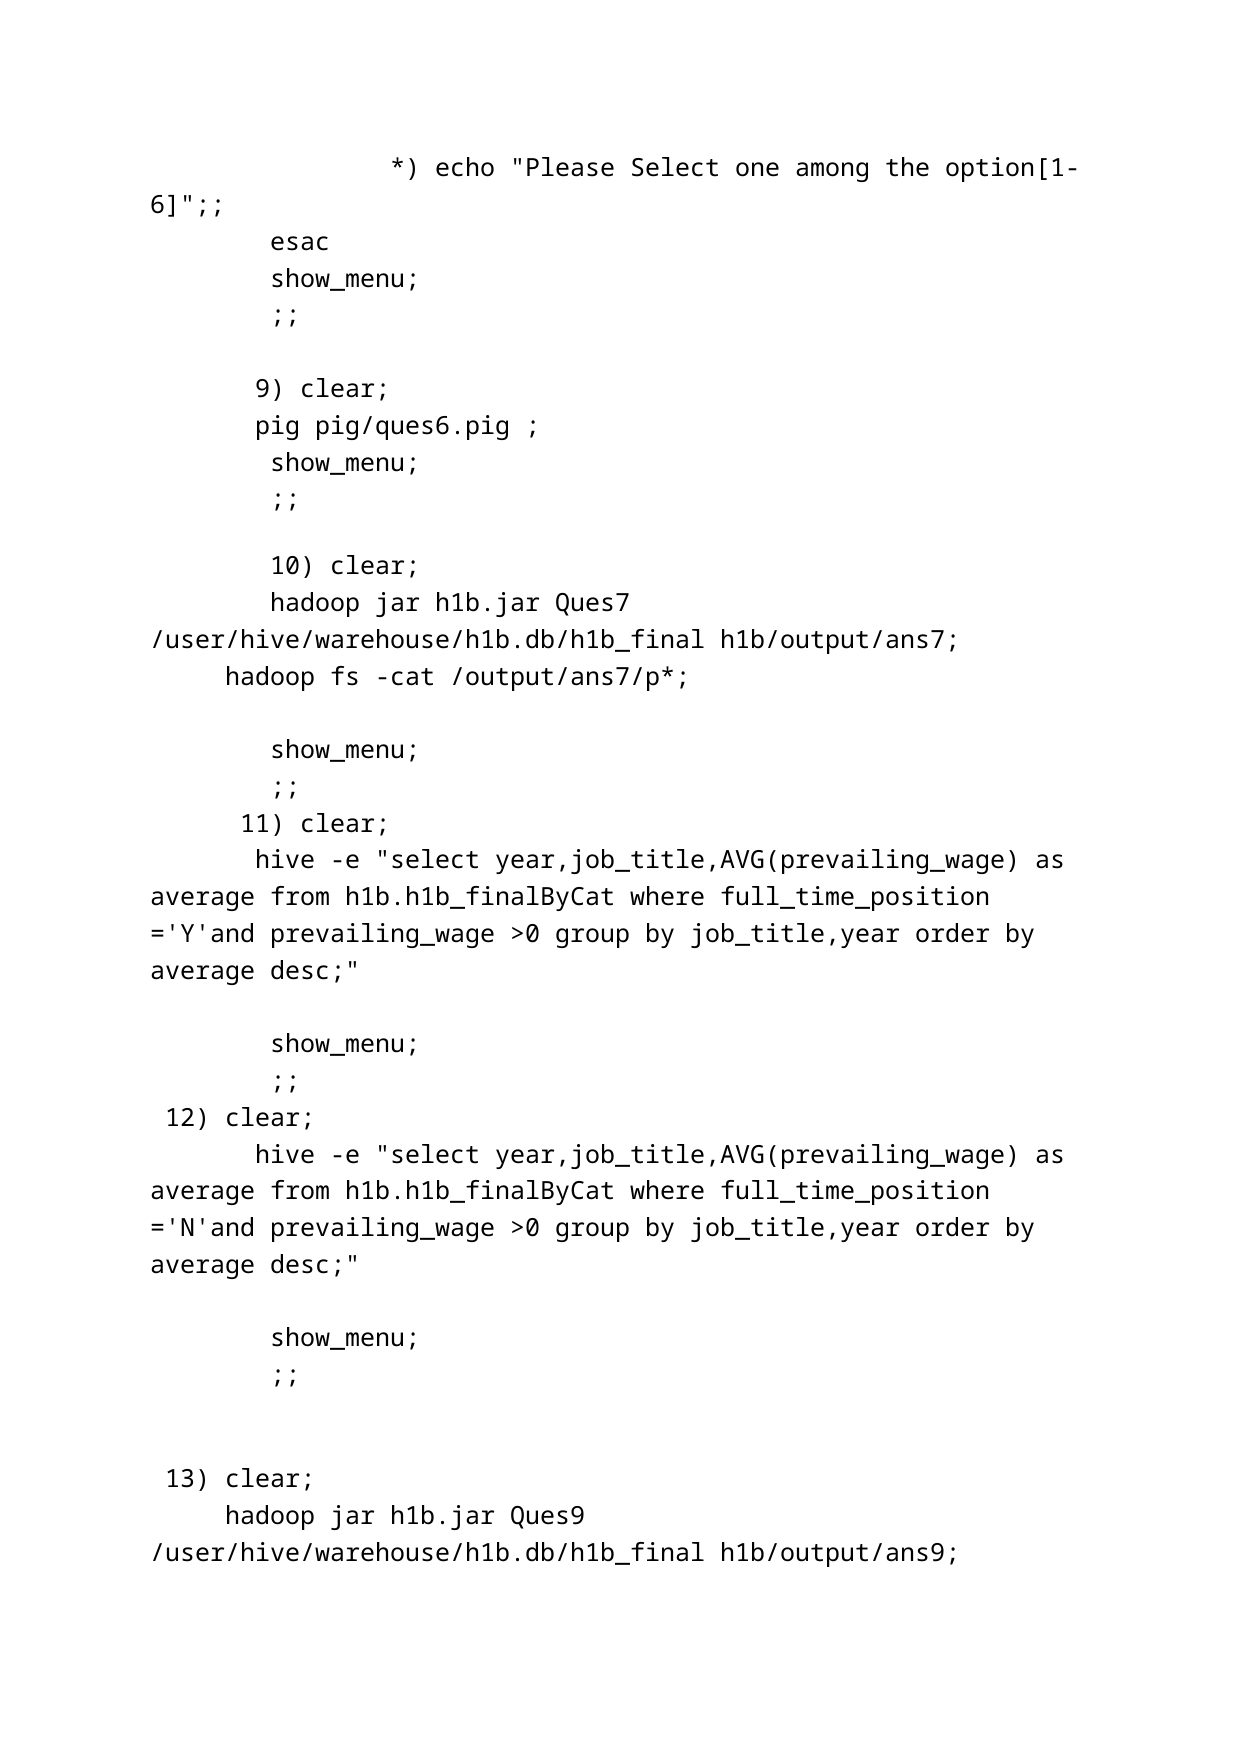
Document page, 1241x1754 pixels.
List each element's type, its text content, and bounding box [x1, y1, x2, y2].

text 12) clear; [150, 1099, 1090, 1133]
text 10) clear; [150, 548, 1090, 582]
text hive -e "select year,job_title,AVG(prevailing_wage) as average from h1b.h1b_finalByCat where full_time_position ='N'and prevailing_wage >0 group by job_title,year order by average desc;" [150, 1136, 1090, 1281]
text ;; [150, 1357, 1090, 1391]
text ;; [150, 768, 1090, 803]
text hadoop jar h1b.jar Ques9 /user/hive/warehouse/h1b.db/h1b_final h1b/output/ans9; [150, 1497, 1090, 1568]
text show_menu; [150, 260, 1090, 294]
text ;; [150, 481, 1090, 515]
text esac [150, 223, 1090, 258]
text ;; [150, 1063, 1090, 1097]
text show_menu; [150, 732, 1090, 766]
text hadoop jar h1b.jar Ques7 /user/hive/warehouse/h1b.db/h1b_final h1b/output/ans7; [150, 585, 1090, 656]
text pig pig/ques6.pig ; [150, 407, 1090, 441]
text show_menu; [150, 1026, 1090, 1060]
text *) echo "Please Select one among the option[1-6]";; [150, 150, 1090, 221]
text hive -e "select year,job_title,AVG(prevailing_wage) as average from h1b.h1b_finalByCat where full_time_position ='Y'and prevailing_wage >0 group by job_title,year order by average desc;" [150, 842, 1090, 986]
text show_menu; [150, 444, 1090, 478]
text 13) clear; [150, 1461, 1090, 1495]
text ;; [150, 297, 1090, 331]
text 11) clear; [150, 805, 1090, 839]
text hadoop fs -cat /output/ans7/p*; [150, 658, 1090, 692]
text 9) clear; [150, 371, 1090, 405]
text show_menu; [150, 1320, 1090, 1354]
